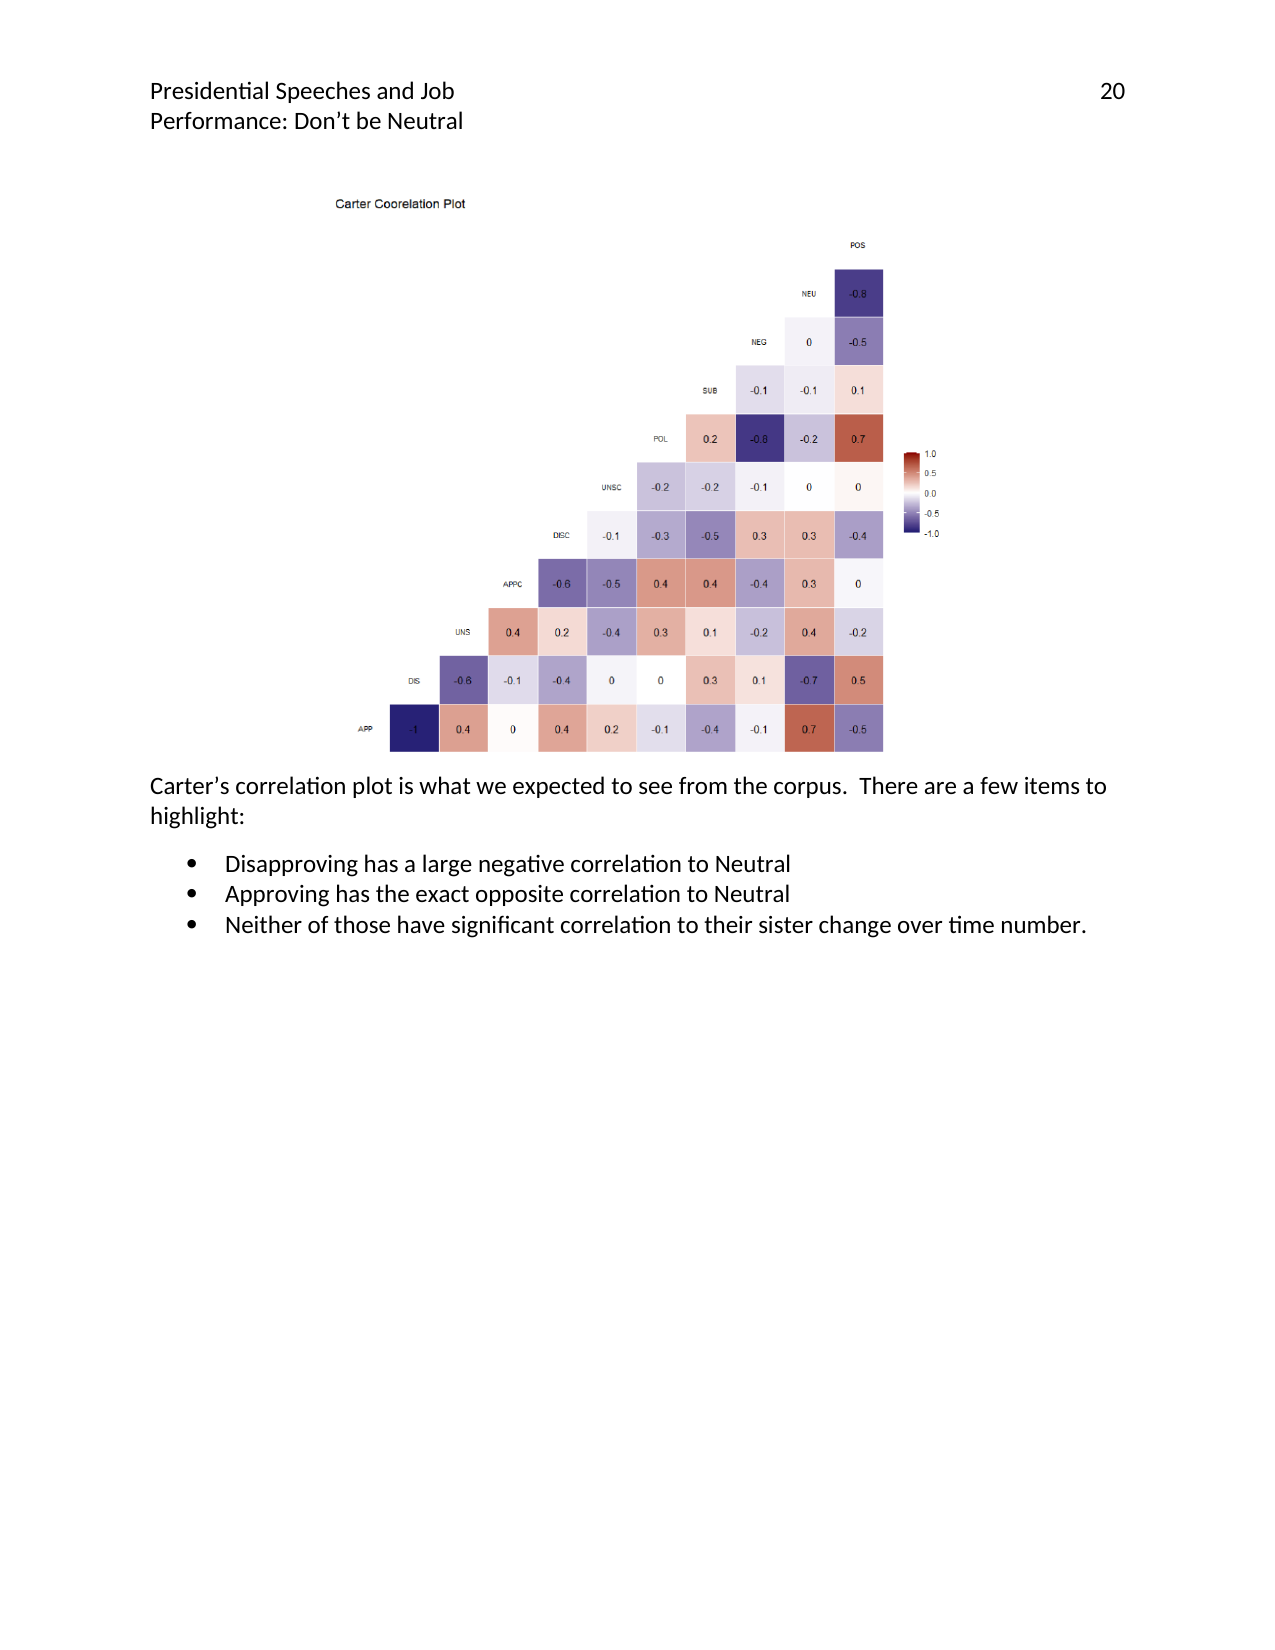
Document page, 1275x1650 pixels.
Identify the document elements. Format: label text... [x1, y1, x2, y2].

list Disapproving has a large negative correlation to Neutral [187, 848, 1125, 878]
list Approving has the exact opposite correlation to Neutral [187, 878, 1125, 909]
list Neither of those have significant correlation to their sister change over time number. [187, 909, 1125, 939]
picture [329, 194, 946, 754]
text Carter’s correlation plot is what we expected to see from the corpus. There are a few items to highlight: [150, 770, 1125, 831]
